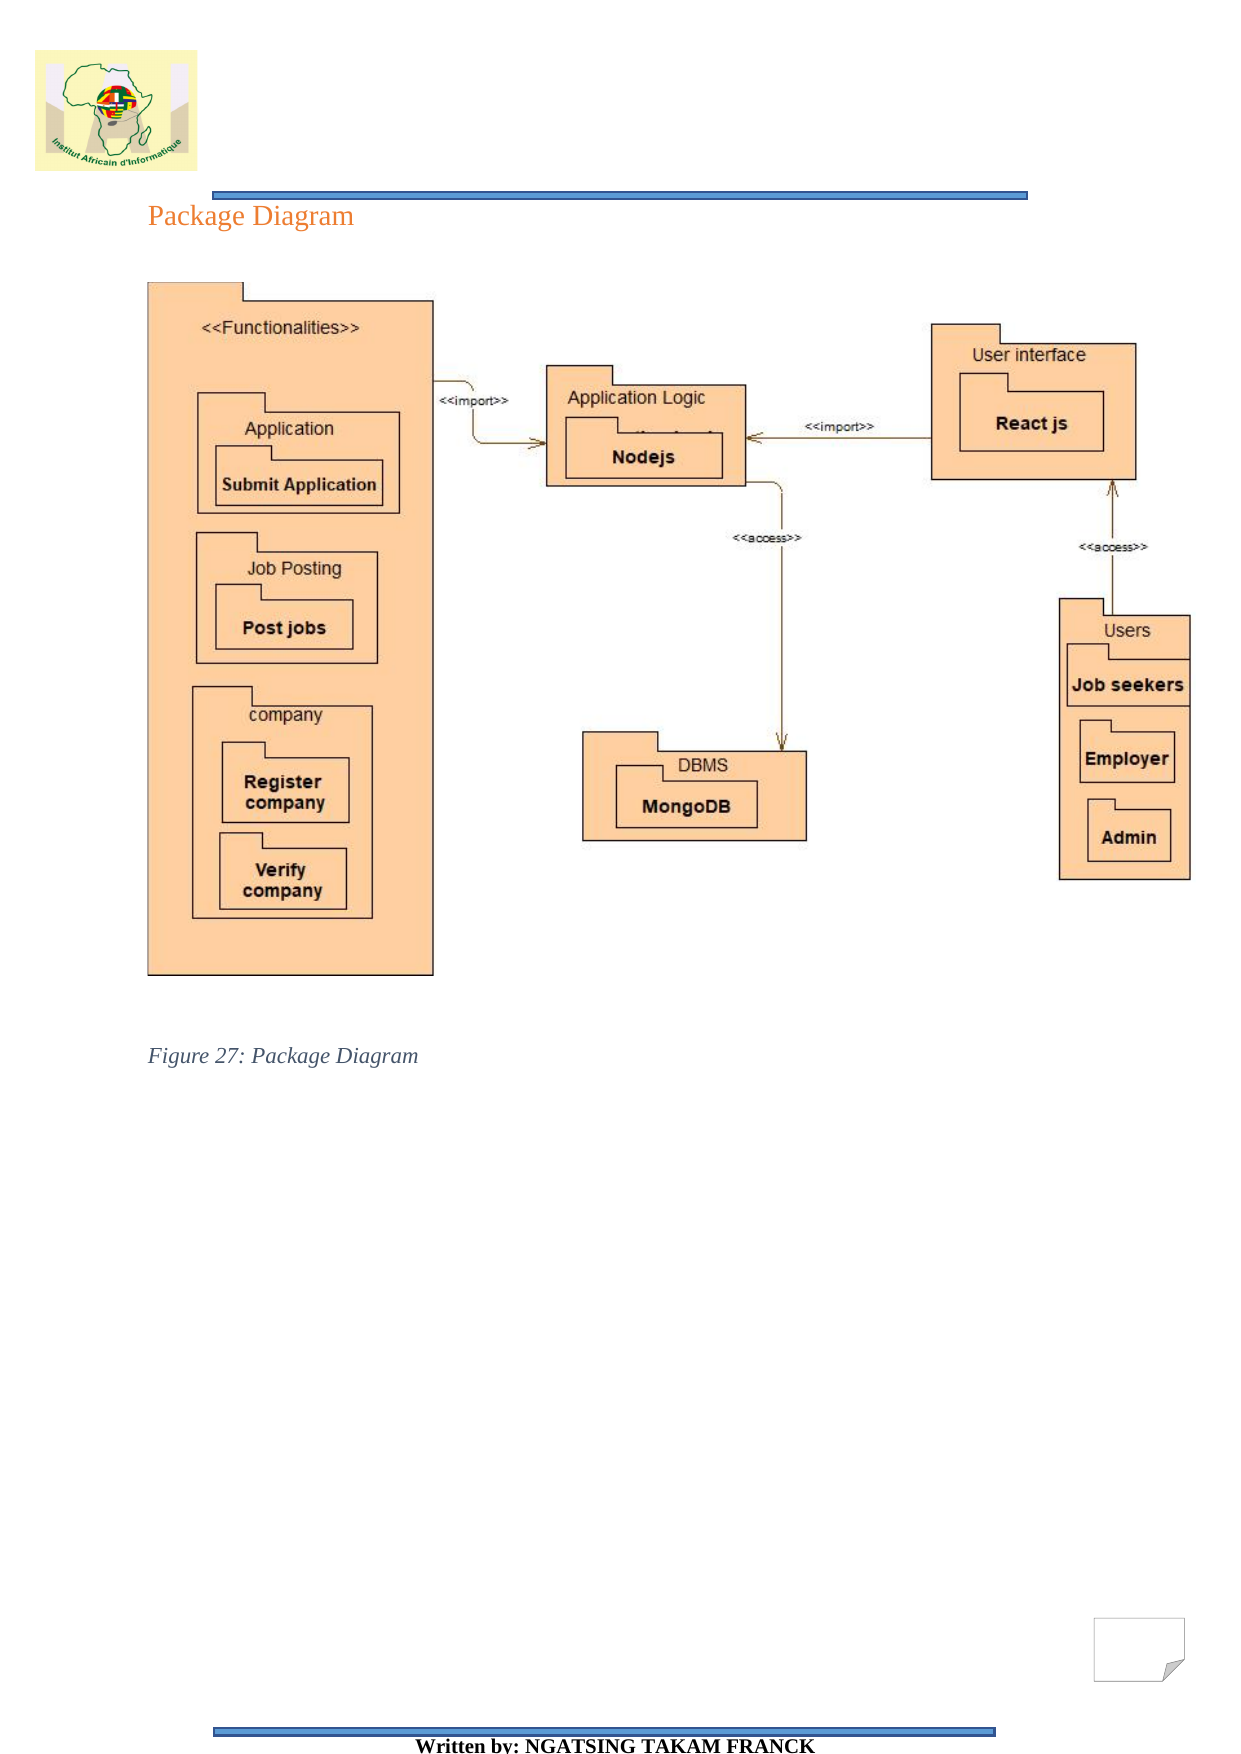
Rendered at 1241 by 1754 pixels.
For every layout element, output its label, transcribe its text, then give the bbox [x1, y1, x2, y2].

text Figure 27: Package Diagram [148, 1042, 1093, 1069]
text Package Diagram [148, 155, 1093, 232]
picture [147, 282, 1196, 976]
picture [35, 50, 198, 171]
